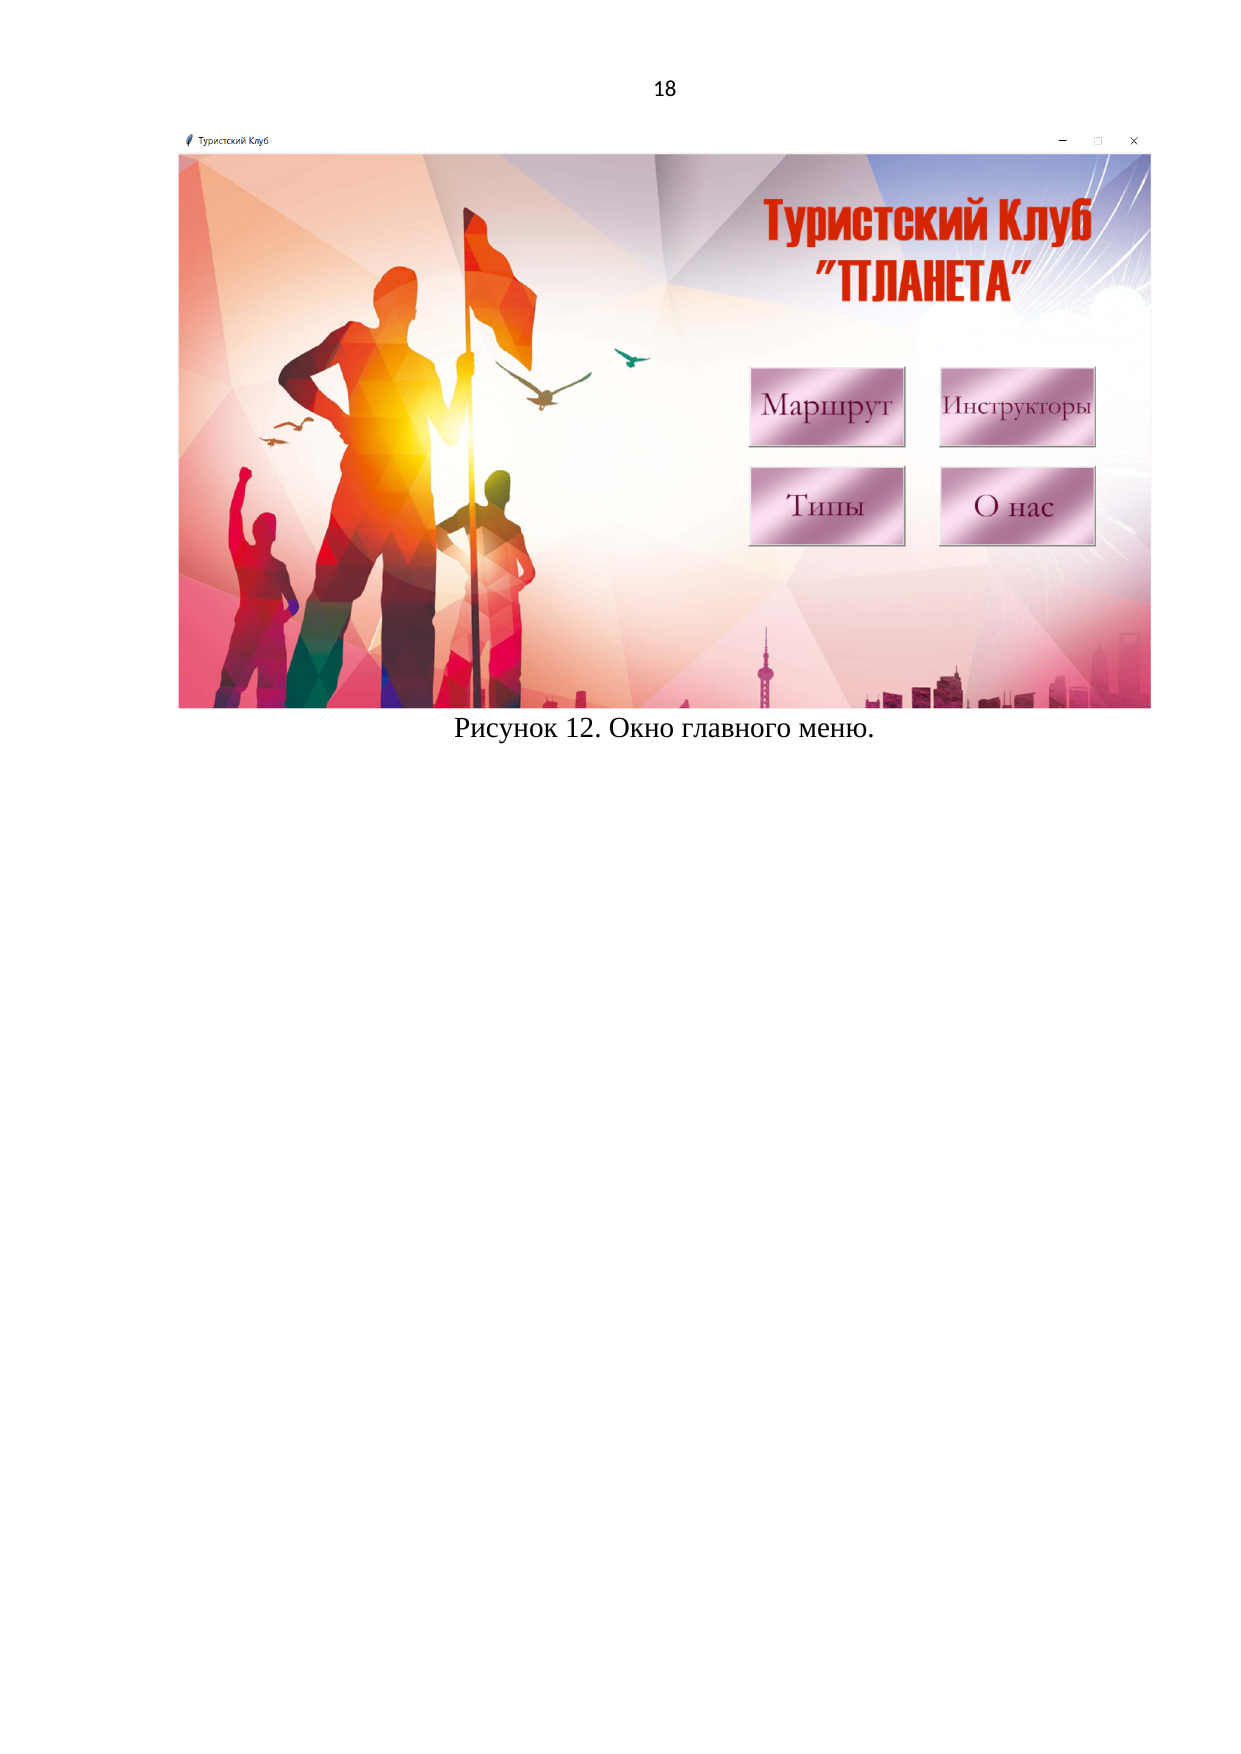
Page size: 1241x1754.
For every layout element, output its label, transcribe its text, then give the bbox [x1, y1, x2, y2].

text Рисунок 12. Окно главного меню. [177, 710, 1152, 744]
picture [177, 130, 1152, 709]
